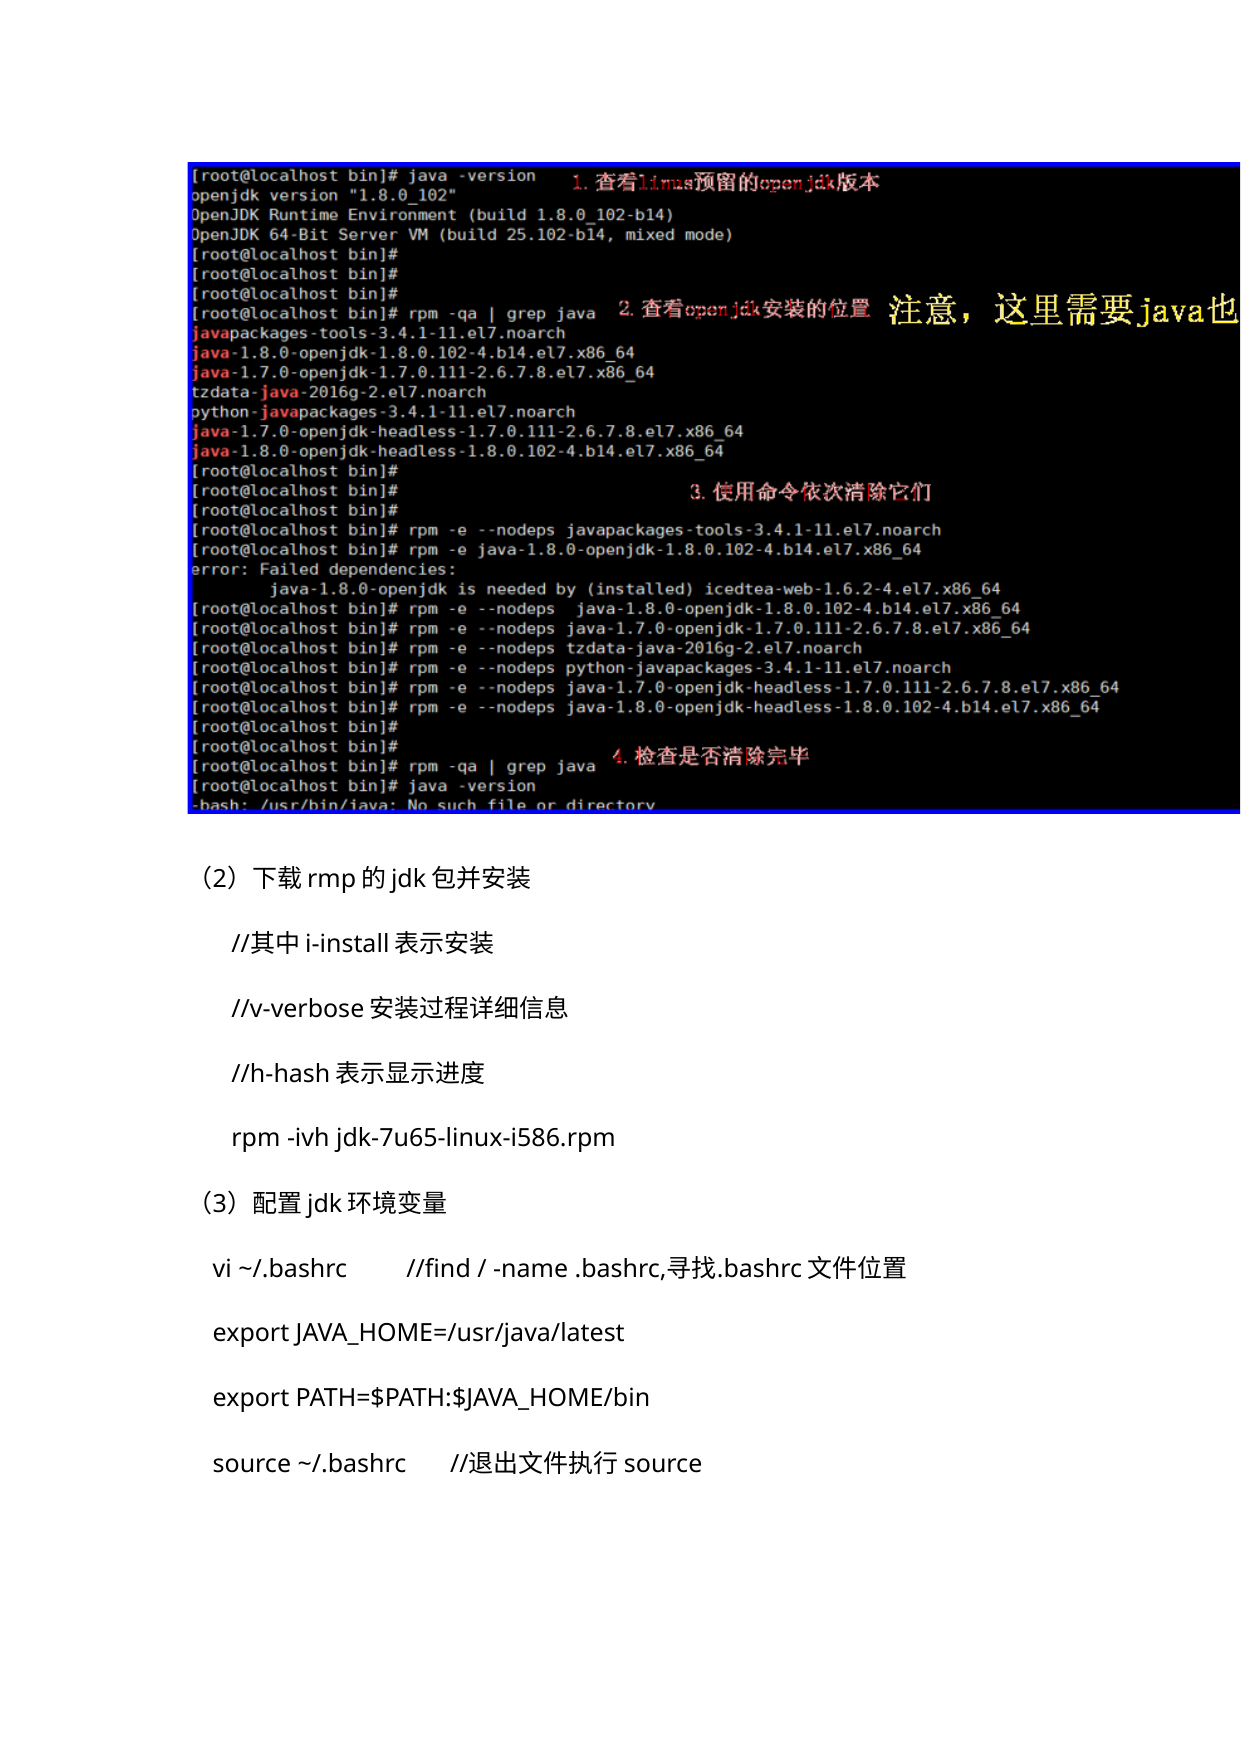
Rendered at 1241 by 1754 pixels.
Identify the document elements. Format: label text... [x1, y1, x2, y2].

text （3）配置jdk环境变量 [187, 1169, 1053, 1234]
text //v-verbose安装过程详细信息 [187, 974, 1053, 1039]
text export PATH=$PATH:$JAVA_HOME/bin [187, 1364, 1053, 1429]
text （2）下载rmp的jdk包并安装 [187, 844, 1053, 909]
text //h-hash表示显示进度 [187, 1039, 1053, 1104]
text rpm -ivh jdk-7u65-linux-i586.rpm [187, 1104, 1053, 1169]
text export JAVA_HOME=/usr/java/latest [187, 1299, 1053, 1364]
text source ~/.bashrc //退出文件执行source [187, 1429, 1053, 1494]
text vi ~/.bashrc //find / -name .bashrc,寻找.bashrc文件位置 [187, 1234, 1053, 1299]
text //其中i-install表示安装 [187, 909, 1053, 974]
picture [187, 162, 1241, 814]
